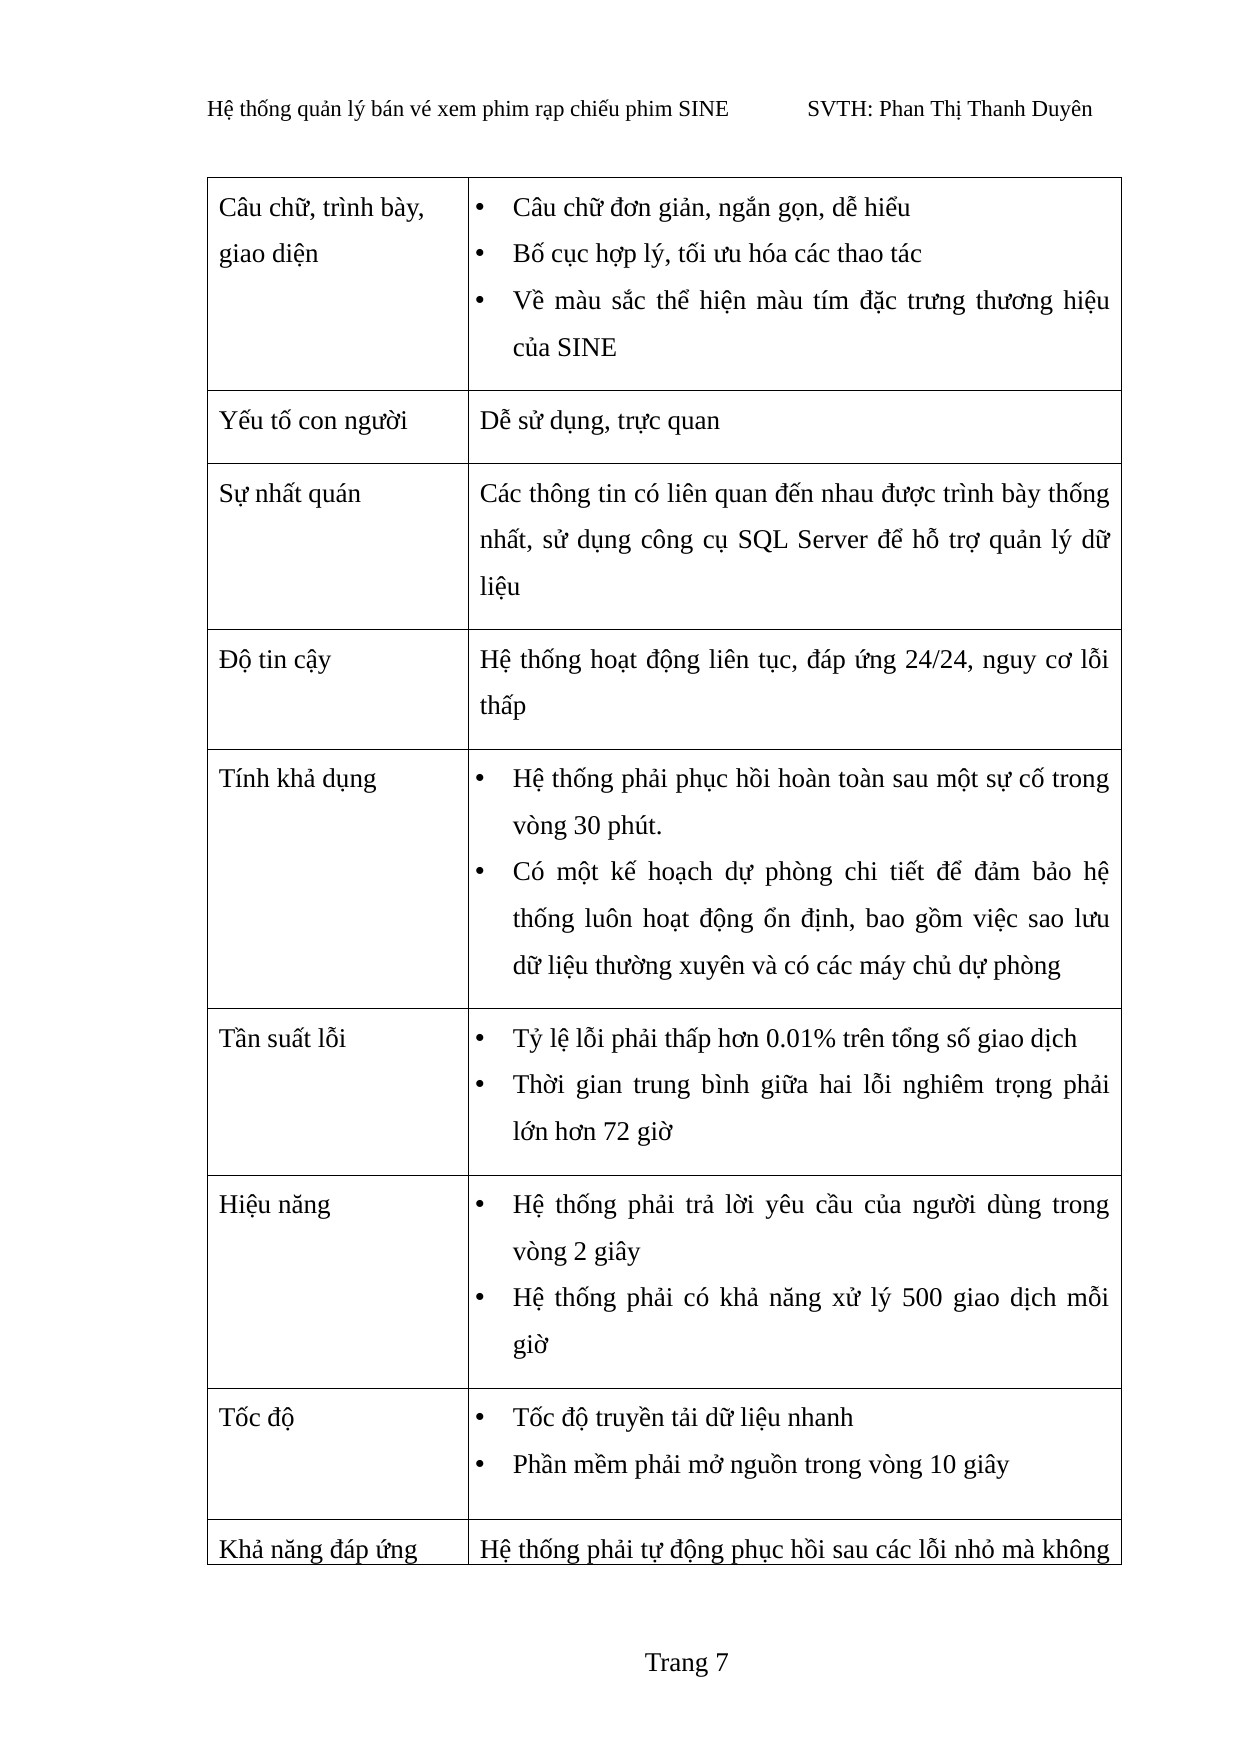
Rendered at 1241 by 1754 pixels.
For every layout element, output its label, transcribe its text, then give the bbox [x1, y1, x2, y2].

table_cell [469, 1520, 1121, 1564]
table_cell Khả năng đáp ứng [208, 1520, 468, 1564]
table_cell Tốc độ [208, 1389, 468, 1519]
table_cell Độ tin cậy [208, 630, 468, 748]
table_cell Các thông tin có liên quan đến nhau được trình bày thống nhất, sử dụng công cụ SQL Server để hỗ trợ quản lý dữ liệu [469, 464, 1121, 629]
table_cell Sự nhất quán [208, 464, 468, 629]
table_cell Câu chữ đơn giản, ngắn gọn, dễ hiểu Bố cục hợp lý, tối ưu hóa các thao tác Về màu sắc thể hiện màu tím đặc trưng thương hiệu của SINE [469, 178, 1121, 390]
table_cell Hệ thống hoạt động liên tục, đáp ứng 24/24, nguy cơ lỗi thấp [469, 630, 1121, 748]
table_cell Hiệu năng [208, 1176, 468, 1387]
table_cell Dễ sử dụng, trực quan [469, 391, 1121, 463]
table_cell Tần suất lỗi [208, 1009, 468, 1174]
table_cell Tính khả dụng [208, 750, 468, 1008]
table_cell Hệ thống phải trả lời yêu cầu của người dùng trong vòng 2 giây Hệ thống phải có khả năng xử lý 500 giao dịch mỗi giờ [469, 1176, 1121, 1387]
table_cell Tỷ lệ lỗi phải thấp hơn 0.01% trên tổng số giao dịch Thời gian trung bình giữa hai lỗi nghiêm trọng phải lớn hơn 72 giờ [469, 1009, 1121, 1174]
table_cell Câu chữ, trình bày, giao diện [208, 178, 468, 390]
table_cell Tốc độ truyền tải dữ liệu nhanh Phần mềm phải mở nguồn trong vòng 10 giây [469, 1389, 1121, 1519]
table_cell Hệ thống phải phục hồi hoàn toàn sau một sự cố trong vòng 30 phút. Có một kế hoạch dự phòng chi tiết để đảm bảo hệ thống luôn hoạt động ổn định, bao gồm việc sao lưu dữ liệu thường xuyên và có các máy chủ dự phòng [469, 750, 1121, 1008]
table_cell Yếu tố con người [208, 391, 468, 463]
